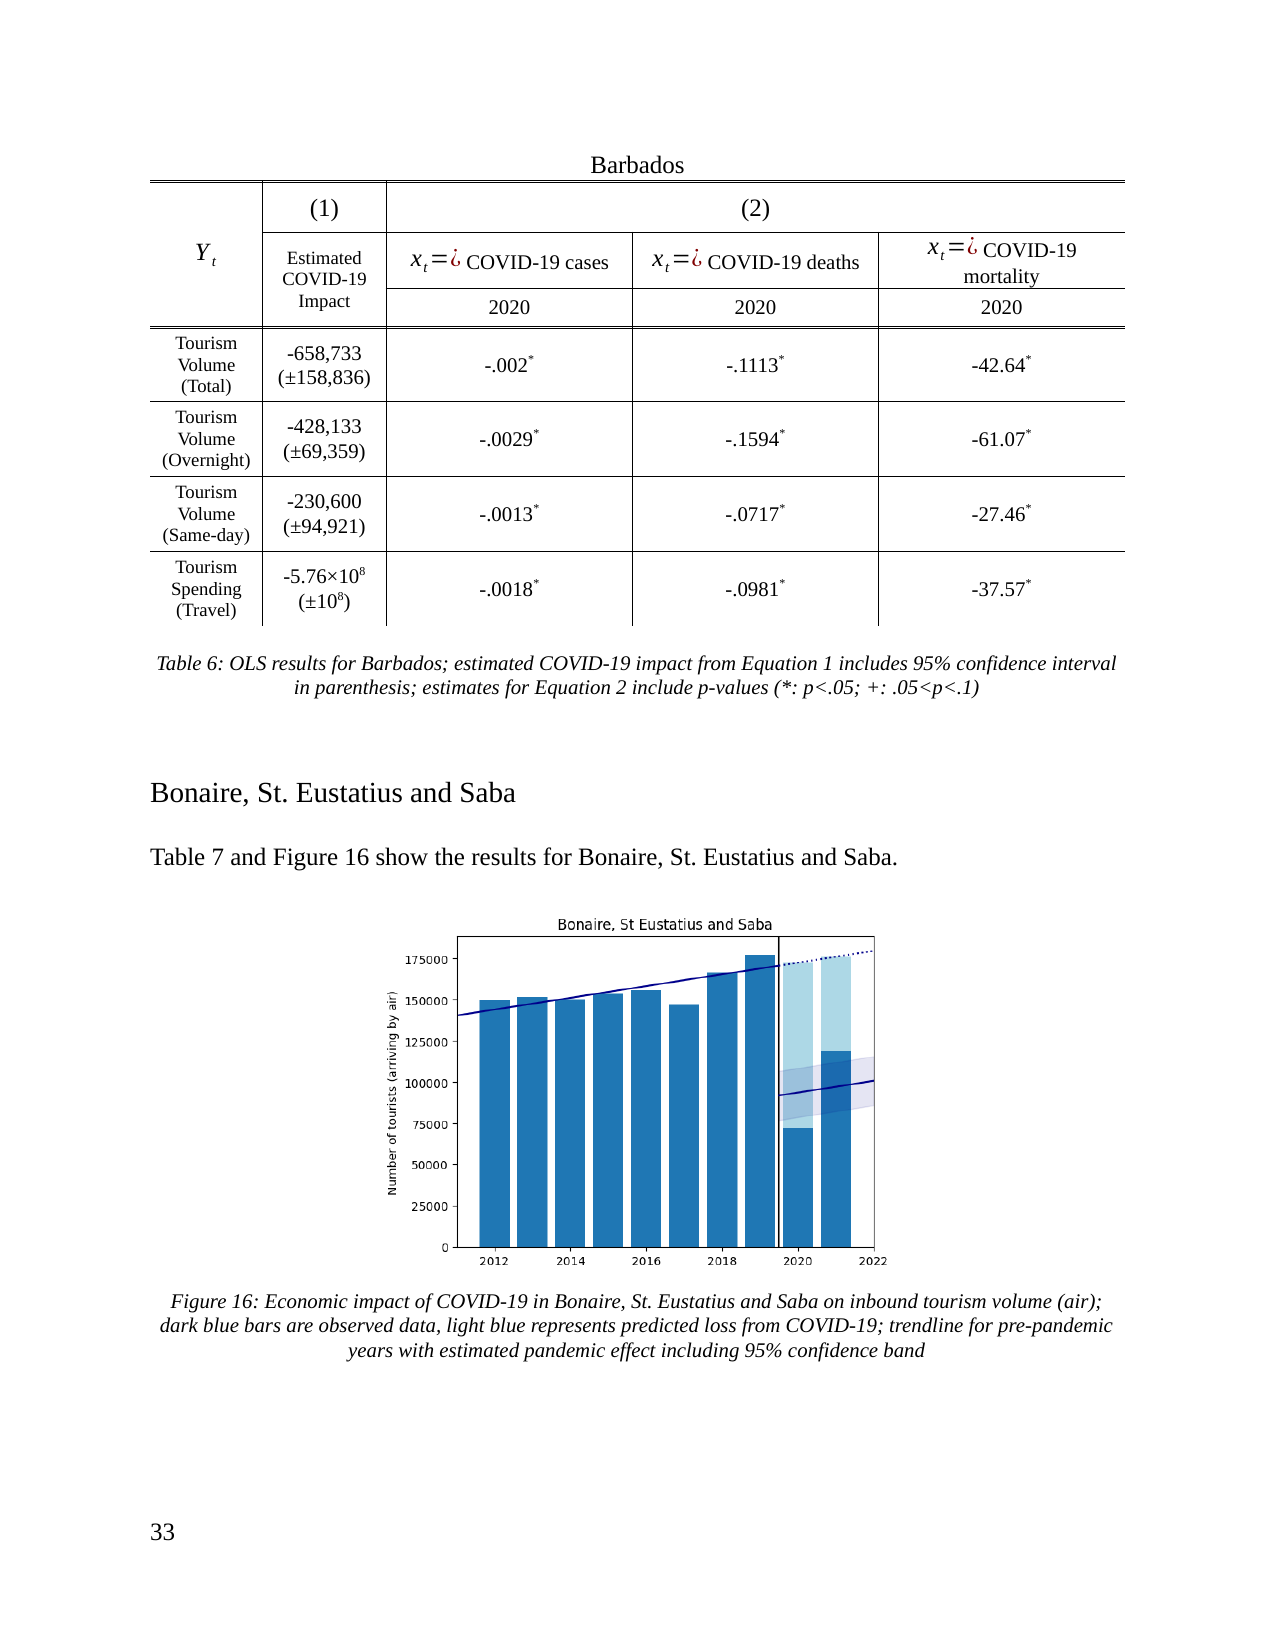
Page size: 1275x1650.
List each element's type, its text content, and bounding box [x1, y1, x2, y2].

table_cell -.0013* [387, 477, 632, 551]
table_cell -.002* [387, 329, 632, 401]
table_cell Estimated COVID-19 Impact [263, 233, 386, 326]
table_cell COVID-19 mortality [879, 233, 1124, 288]
table_cell -230,600 (±94,921) [263, 477, 386, 551]
table_cell Tourism Volume (Overnight) [150, 402, 262, 476]
table_cell Tourism Volume (Total) [150, 329, 262, 401]
table_cell -42.64* [879, 329, 1124, 401]
table_cell 2020 [879, 289, 1124, 326]
table_cell -5.76×108 (±108) [263, 552, 386, 626]
text Figure 16: Economic impact of COVID-19 in Bonaire, St. Eustatius and Saba on inbound tourism volume (air); dark blue bars are observed data, light blue represents predicted loss from COVID-19; trendline for pre-pandemic years with estimated pandemic effect including 95% confidence band [150, 1289, 1125, 1362]
text Table 7 and Figure 16 show the results for Bonaire, St. Eustatius and Saba. [150, 842, 1125, 871]
table_cell [150, 183, 262, 326]
picture [379, 910, 896, 1275]
table_cell (2) [387, 183, 1124, 232]
table_cell -61.07* [879, 402, 1124, 476]
table_cell -.0717* [633, 477, 878, 551]
table_cell -27.46* [879, 477, 1124, 551]
table_cell 2020 [633, 289, 878, 326]
table_cell -.0029* [387, 402, 632, 476]
table_cell 2020 [387, 289, 632, 326]
table_cell -.0981* [633, 552, 878, 626]
table_cell -428,133 (±69,359) [263, 402, 386, 476]
subtitle Bonaire, St. Eustatius and Saba [150, 775, 1125, 808]
table_cell -.1594* [633, 402, 878, 476]
table_cell Tourism Volume (Same-day) [150, 477, 262, 551]
table_cell -.1113* [633, 329, 878, 401]
table_cell -37.57* [879, 552, 1124, 626]
table_cell COVID-19 cases [387, 233, 632, 288]
table_cell (1) [263, 183, 386, 232]
table_cell -.0018* [387, 552, 632, 626]
table_cell -658,733 (±158,836) [263, 329, 386, 401]
text Table 6: OLS results for Barbados; estimated COVID-19 impact from Equation 1 includes 95% confidence interval in parenthesis; estimates for Equation 2 include p-values (*: p<.05; +: .05<p<.1) [150, 651, 1125, 699]
table_cell COVID-19 deaths [633, 233, 878, 288]
table_cell Tourism Spending (Travel) [150, 552, 262, 626]
table_header Barbados [150, 150, 1124, 180]
